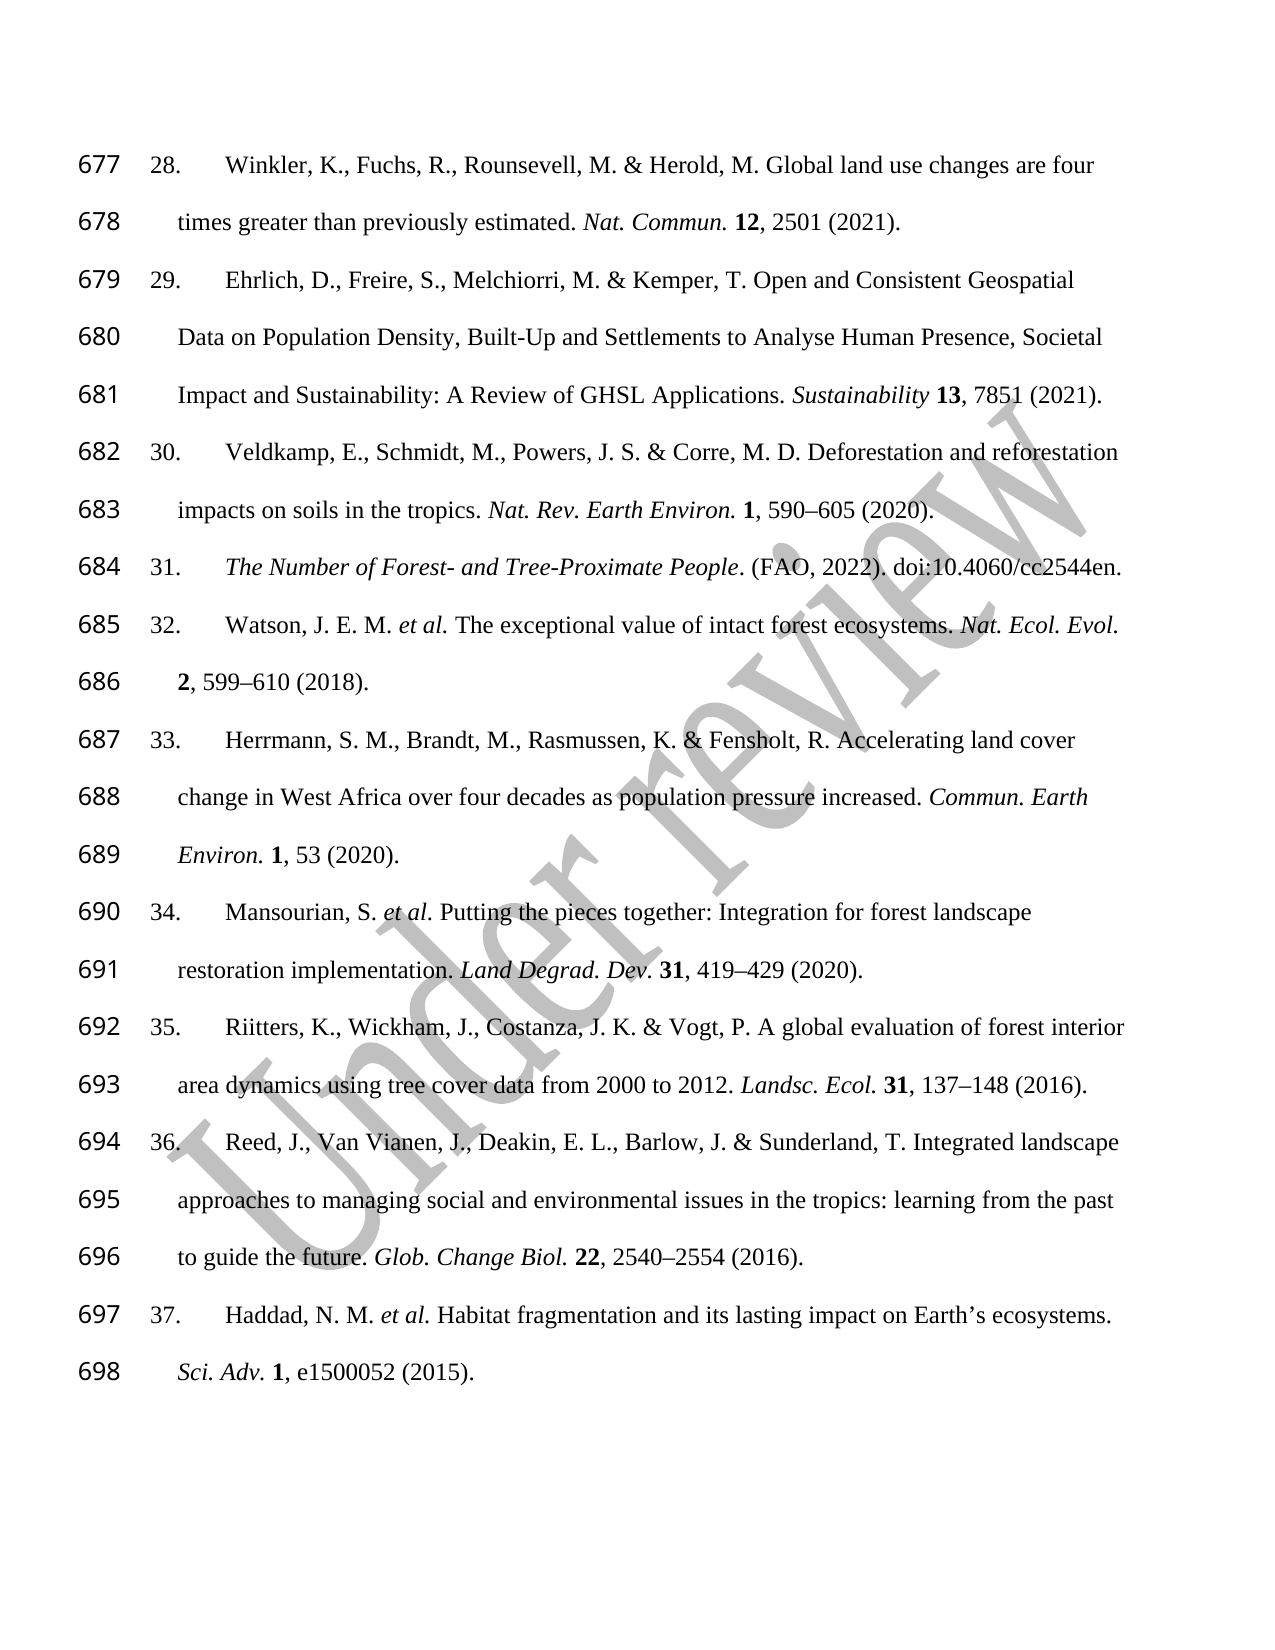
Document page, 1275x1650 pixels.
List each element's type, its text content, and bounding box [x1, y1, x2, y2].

text 35. Riitters, K., Wickham, J., Costanza, J. K. & Vogt, P. A global evaluation of forest interior area dynamics using tree cover data from 2000 to 2012. Landsc. Ecol. 31, 137–148 (2016). [150, 1012, 1125, 1099]
text 33. Herrmann, S. M., Brandt, M., Rasmussen, K. & Fensholt, R. Accelerating land cover change in West Africa over four decades as population pressure increased. Commun. Earth Environ. 1, 53 (2020). [150, 725, 1125, 869]
text 34. Mansourian, S. et al. Putting the pieces together: Integration for forest landscape restoration implementation. Land Degrad. Dev. 31, 419–429 (2020). [150, 897, 1125, 984]
text 37. Haddad, N. M. et al. Habitat fragmentation and its lasting impact on Earth’s ecosystems. Sci. Adv. 1, e1500052 (2015). [150, 1300, 1125, 1386]
text 28. Winkler, K., Fuchs, R., Rounsevell, M. & Herold, M. Global land use changes are four times greater than previously estimated. Nat. Commun. 12, 2501 (2021). [150, 150, 1125, 236]
text 32. Watson, J. E. M. et al. The exceptional value of intact forest ecosystems. Nat. Ecol. Evol. 2, 599–610 (2018). [150, 610, 1125, 696]
text 29. Ehrlich, D., Freire, S., Melchiorri, M. & Kemper, T. Open and Consistent Geospatial Data on Population Density, Built-Up and Settlements to Analyse Human Presence, Societal Impact and Sustainability: A Review of GHSL Applications. Sustainability 13, 7851 (2021). [150, 265, 1125, 409]
text 36. Reed, J., Van Vianen, J., Deakin, E. L., Barlow, J. & Sunderland, T. Integrated landscape approaches to managing social and environmental issues in the tropics: learning from the past to guide the future. Glob. Change Biol. 22, 2540–2554 (2016). [150, 1127, 1125, 1271]
text 31. The Number of Forest- and Tree-Proximate People. (FAO, 2022). doi:10.4060/cc2544en. [150, 552, 1125, 581]
text 30. Veldkamp, E., Schmidt, M., Powers, J. S. & Corre, M. D. Deforestation and reforestation impacts on soils in the tropics. Nat. Rev. Earth Environ. 1, 590–605 (2020). [150, 437, 1125, 524]
